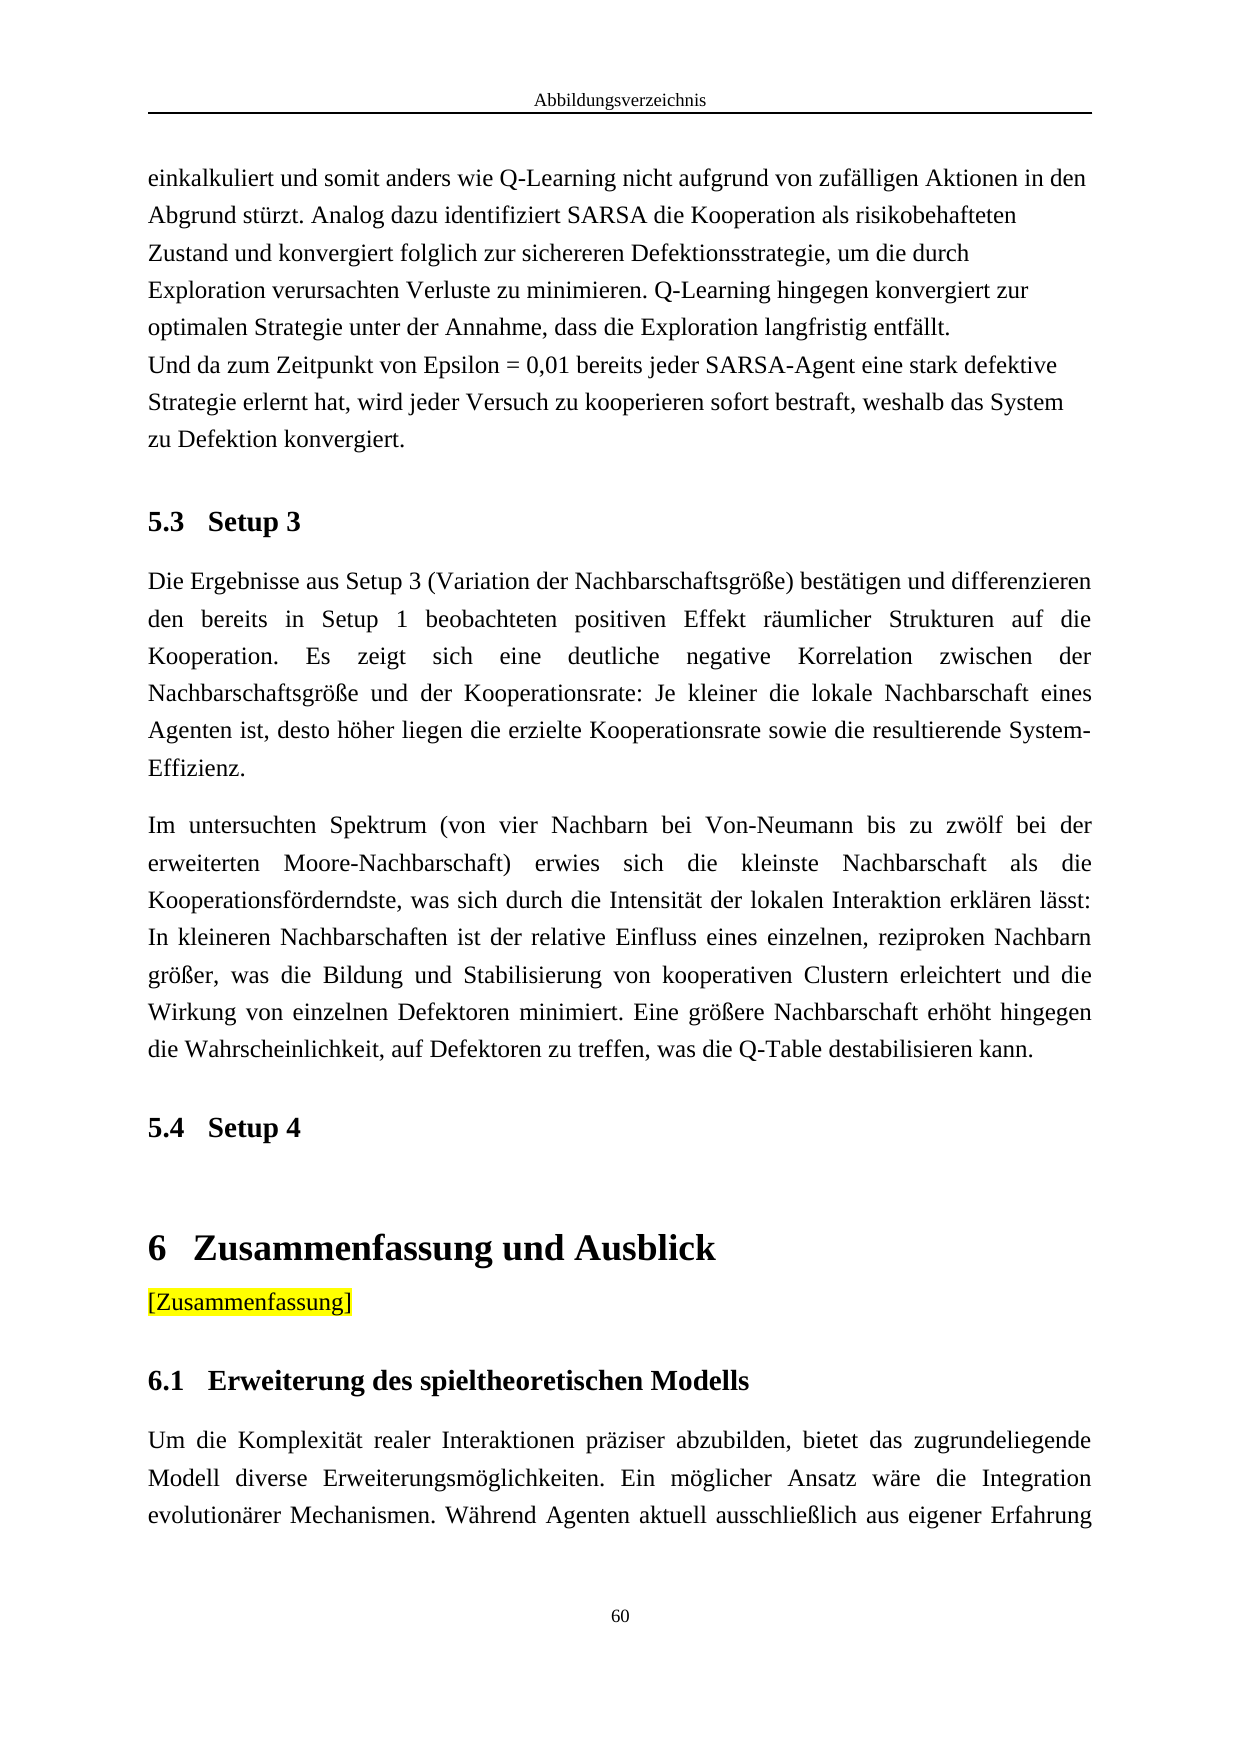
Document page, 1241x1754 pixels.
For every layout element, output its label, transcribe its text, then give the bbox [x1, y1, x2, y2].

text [148, 1424, 1092, 1531]
text Die Ergebnisse aus Setup 3 (Variation der Nachbarschaftsgröße) bestätigen und differenzieren den bereits in Setup 1 beobachteten positiven Effekt räumlicher Strukturen auf die Kooperation. Es zeigt sich eine deutliche negative Korrelation zwischen der Nachbarschaftsgröße und der Kooperationsrate: Je kleiner die lokale Nachbarschaft eines Agenten ist, desto höher liegen die erzielte Kooperationsrate sowie die resultierende System-Effizienz. [148, 564, 1092, 783]
text [Zusammenfassung] [148, 1286, 1092, 1318]
subtitle Setup 4 [148, 1094, 1092, 1159]
subtitle Erweiterung des spieltheoretischen Modells [148, 1347, 1092, 1412]
text Im untersuchten Spektrum (von vier Nachbarn bei Von-Neumann bis zu zwölf bei der erweiterten Moore-Nachbarschaft) erwies sich die kleinste Nachbarschaft als die Kooperationsförderndste, was sich durch die Intensität der lokalen Interaktion erklären lässt: In kleineren Nachbarschaften ist der relative Einfluss eines einzelnen, reziproken Nachbarn größer, was die Bildung und Stabilisierung von kooperativen Clustern erleichtert und die Wirkung von einzelnen Defektoren minimiert. Eine größere Nachbarschaft erhöht hingegen die Wahrscheinlichkeit, auf Defektoren zu treffen, was die Q-Table destabilisieren kann. [148, 809, 1092, 1065]
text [148, 161, 1092, 455]
subtitle Zusammenfassung und Ausblick [148, 1214, 1092, 1279]
subtitle Setup 3 [148, 488, 1092, 553]
